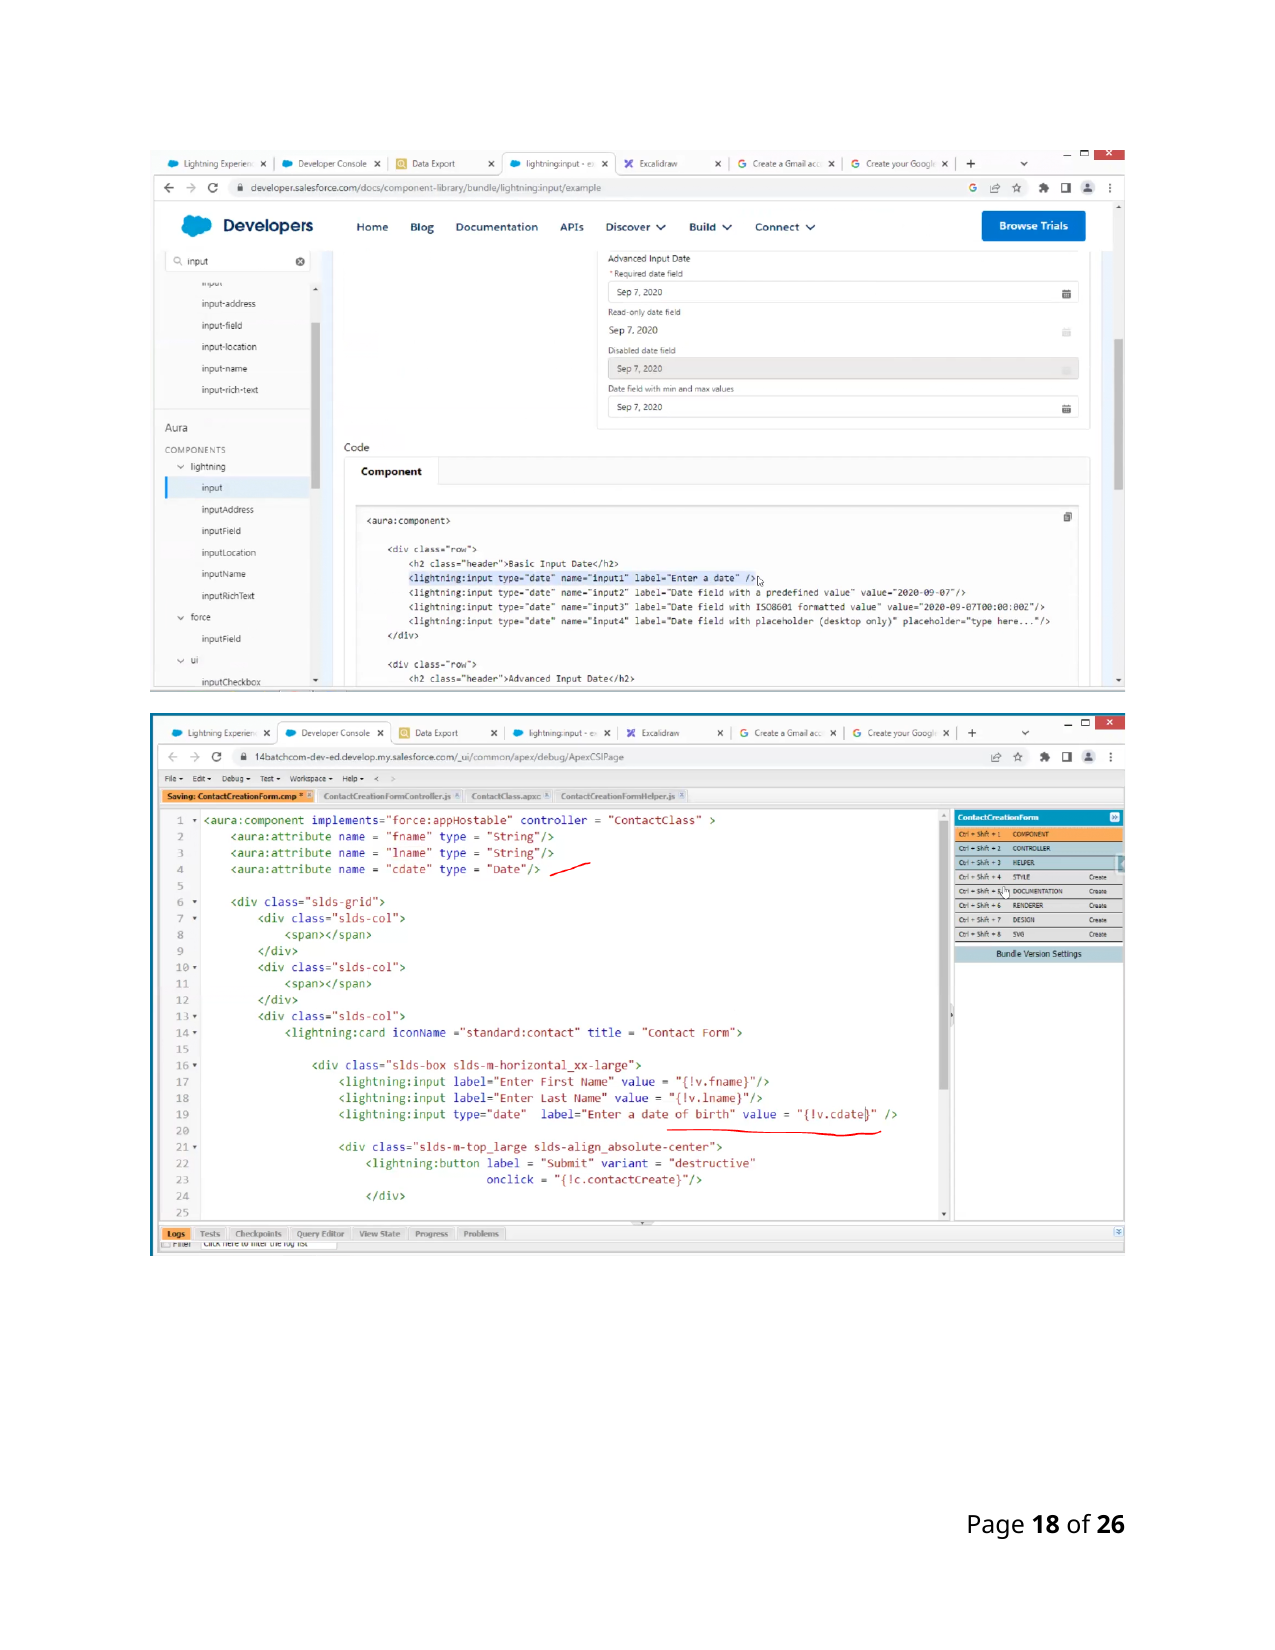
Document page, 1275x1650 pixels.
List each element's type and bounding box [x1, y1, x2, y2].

picture [153, 716, 1125, 1256]
picture [150, 150, 1125, 692]
